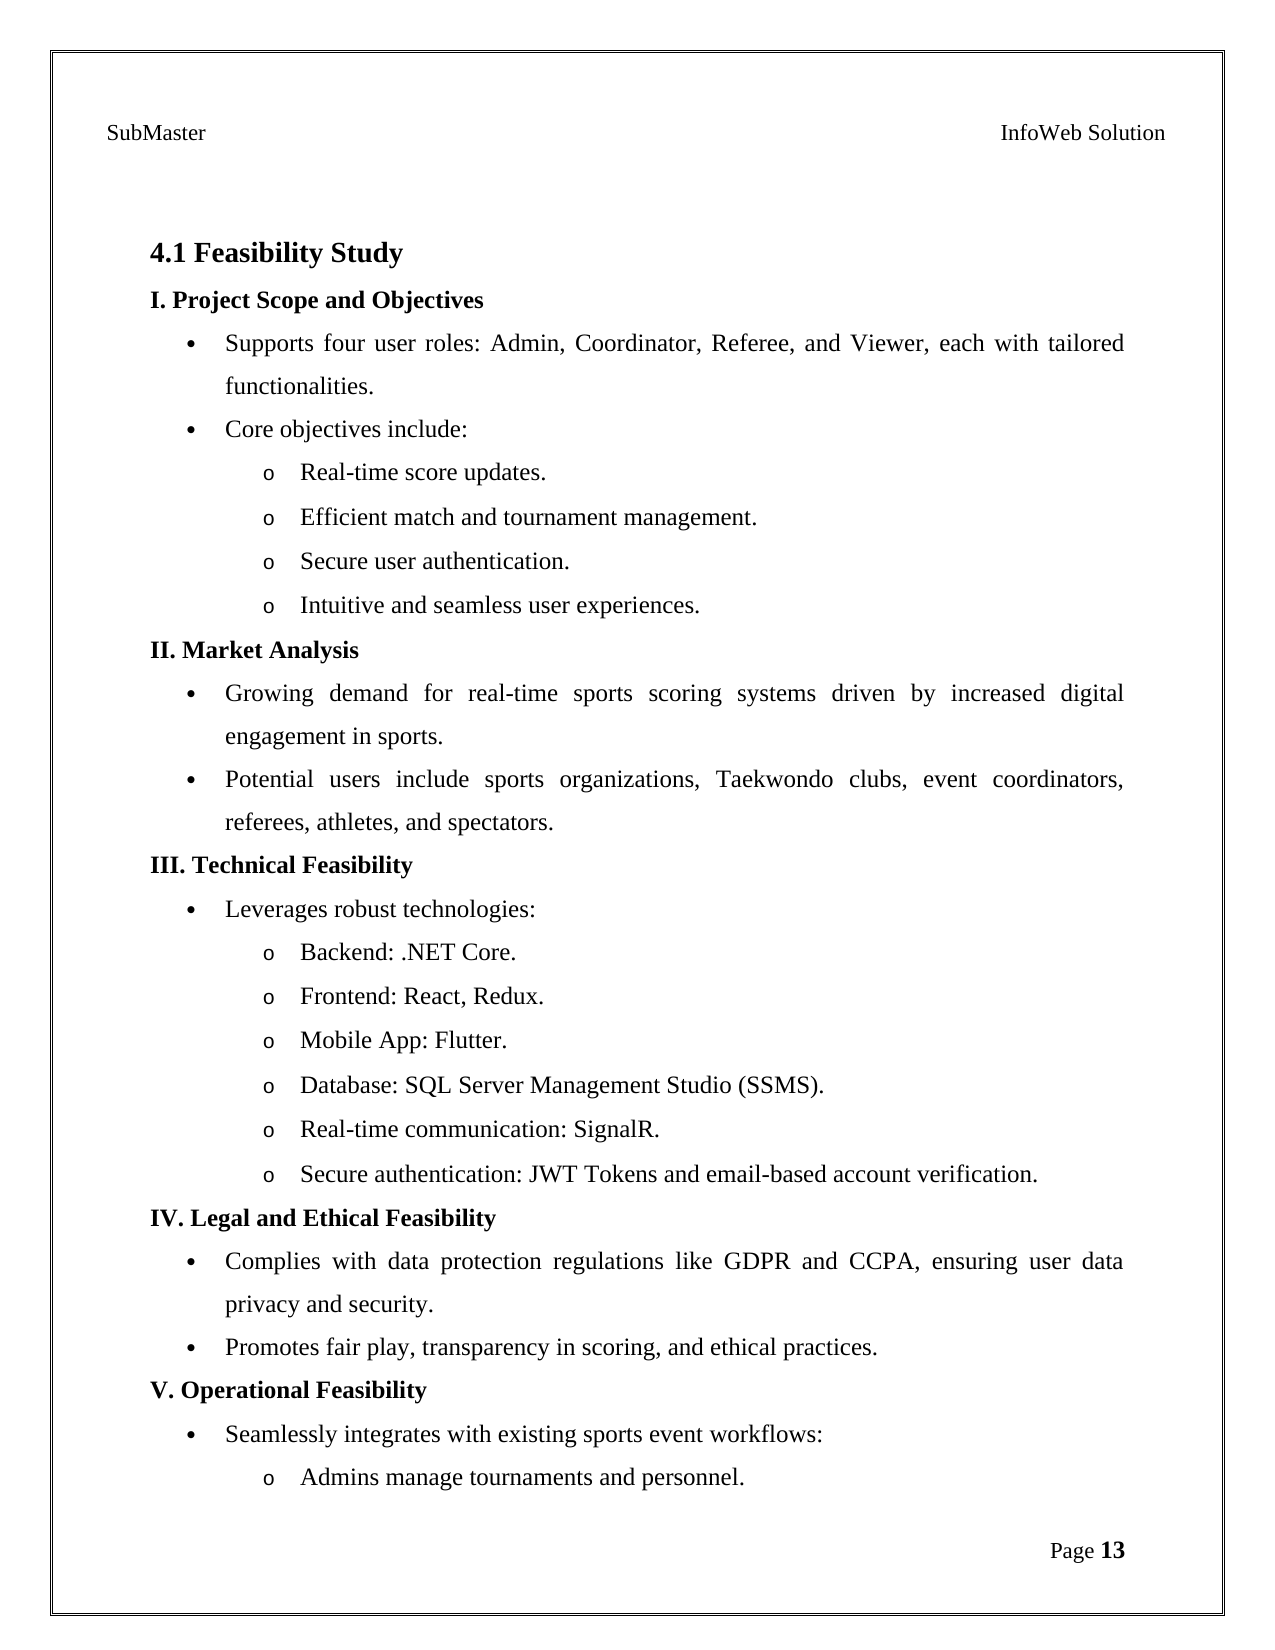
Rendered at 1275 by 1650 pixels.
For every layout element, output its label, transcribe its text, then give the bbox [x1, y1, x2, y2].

list Complies with data protection regulations like GDPR and CCPA, ensuring user data privacy and security. [187, 1246, 1125, 1318]
text IV. Legal and Ethical Feasibility [150, 1203, 1125, 1232]
list Secure user authentication. [262, 546, 1125, 576]
list Database: SQL Server Management Studio (SSMS). [262, 1070, 1125, 1099]
list Seamlessly integrates with existing sports event workflows: [187, 1419, 1125, 1447]
list Admins manage tournaments and personnel. [262, 1462, 1125, 1491]
text III. Technical Feasibility [150, 851, 1125, 879]
text II. Market Analysis [150, 635, 1125, 664]
list Intuitive and seamless user experiences. [262, 591, 1125, 620]
text I. Project Scope and Objectives [150, 285, 1125, 314]
list Frontend: React, Redux. [262, 981, 1125, 1011]
list Secure authentication: JWT Tokens and email-based account verification. [262, 1159, 1125, 1188]
list Real-time communication: SignalR. [262, 1114, 1125, 1144]
text 4.1 Feasibility Study [150, 235, 1125, 268]
list Real-time score updates. [262, 457, 1125, 487]
list Promotes fair play, transparency in scoring, and ethical practices. [187, 1332, 1125, 1361]
list Backend: .NET Core. [262, 937, 1125, 966]
list Growing demand for real-time sports scoring systems driven by increased digital engagement in sports. [187, 678, 1125, 750]
list Efficient match and tournament management. [262, 502, 1125, 531]
list Potential users include sports organizations, Taekwondo clubs, event coordinators, referees, athletes, and spectators. [187, 764, 1125, 836]
text V. Operational Feasibility [150, 1376, 1125, 1404]
list Supports four user roles: Admin, Coordinator, Referee, and Viewer, each with tailored functionalities. [187, 328, 1125, 400]
list Core objectives include: [187, 414, 1125, 443]
list Mobile App: Flutter. [262, 1026, 1125, 1055]
list Leverages robust technologies: [187, 894, 1125, 922]
